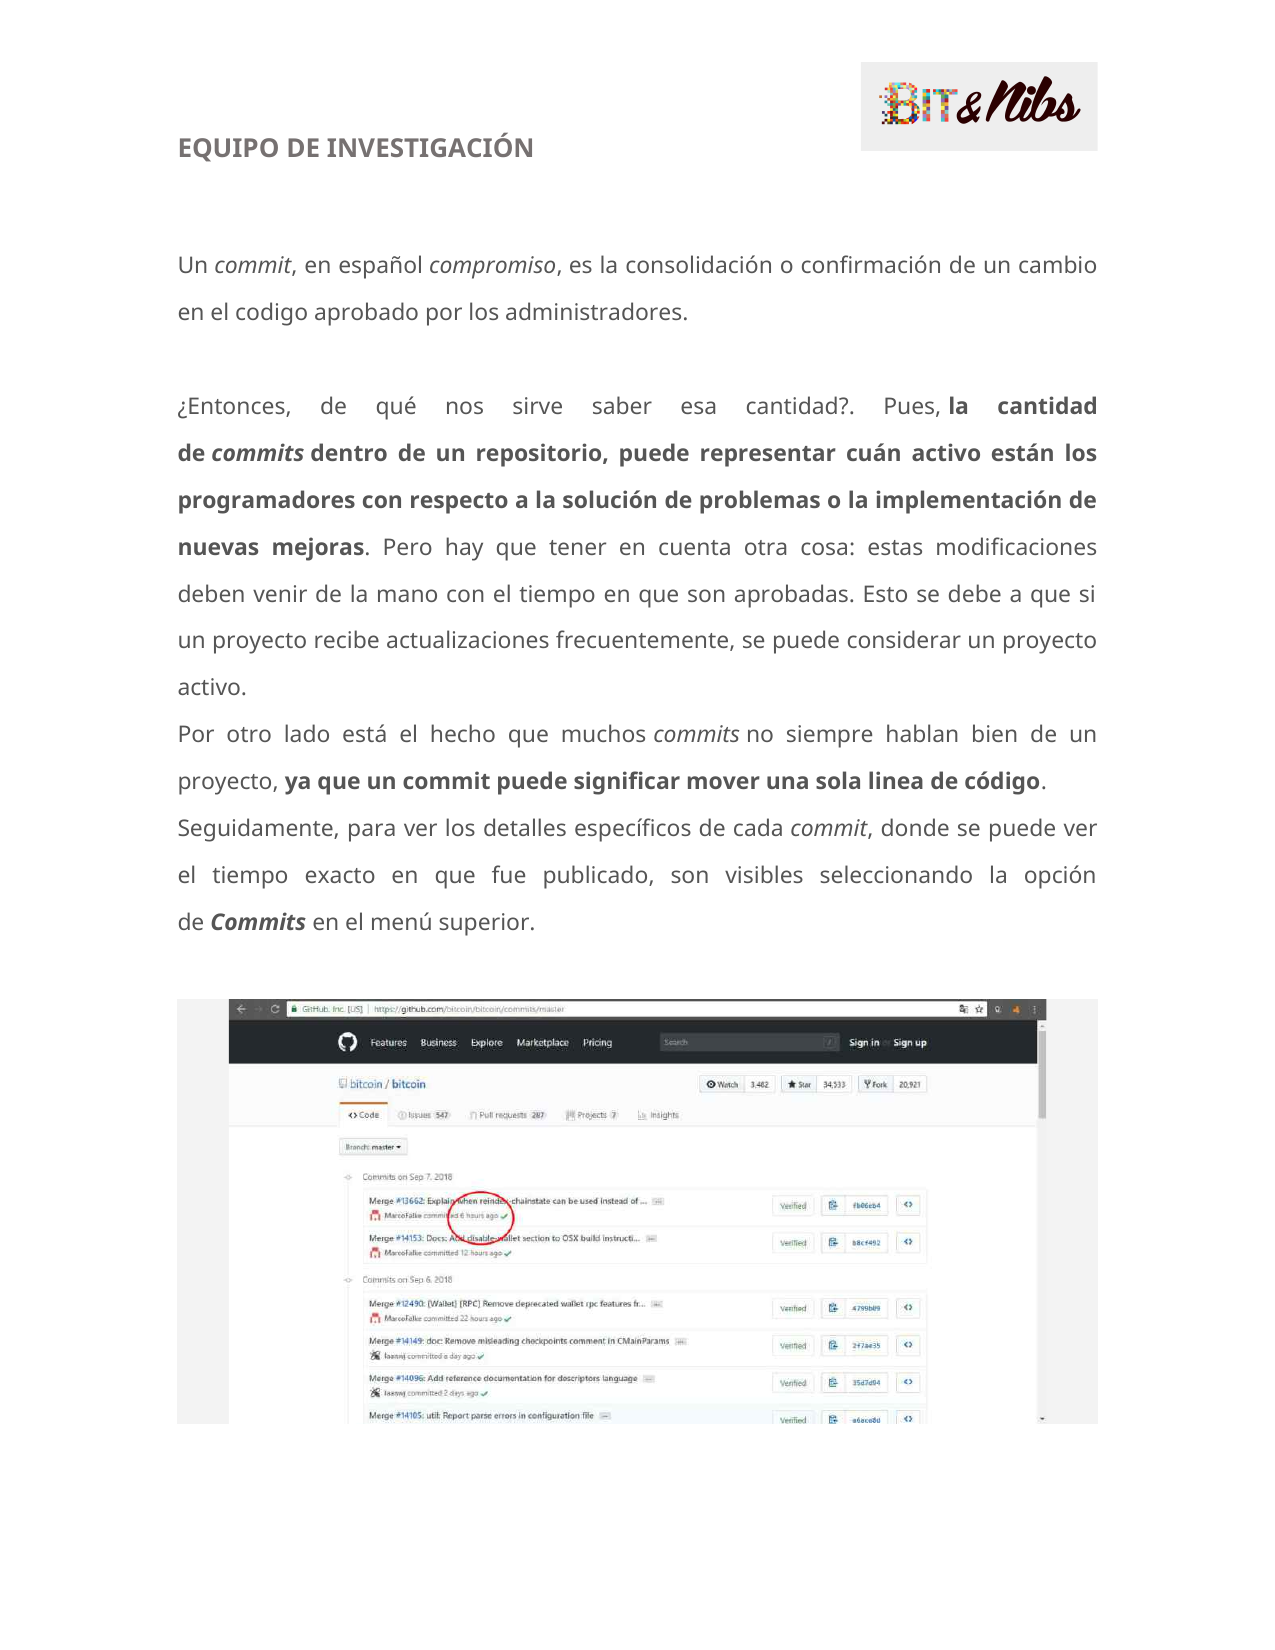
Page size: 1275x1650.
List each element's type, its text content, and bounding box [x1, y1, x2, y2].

text ¿Entonces, de qué nos sirve saber esa cantidad?. Pues, la cantidad de commits dentro de un repositorio, puede representar cuán activo están los programadores con respecto a la solución de problemas o la implementación de nuevas mejoras. Pero hay que tener en cuenta otra cosa: estas modificaciones deben venir de la mano con el tiempo en que son aprobadas. Esto se debe a que si un proyecto recibe actualizaciones frecuentemente, se puede considerar un proyecto activo. [177, 390, 1098, 702]
text Por otro lado está el hecho que muchos commits no siempre hablan bien de un proyecto, ya que un commit puede significar mover una sola linea de código. [177, 718, 1098, 796]
picture [860, 62, 1098, 151]
picture [228, 999, 1047, 1424]
text Seguidamente, para ver los detalles específicos de cada commit, donde se puede ver el tiempo exacto en que fue publicado, son visibles seleccionando la opción de Commits en el menú superior. [177, 812, 1098, 937]
text Un commit, en español compromiso, es la consolidación o confirmación de un cambio en el codigo aprobado por los administradores. [177, 249, 1098, 327]
